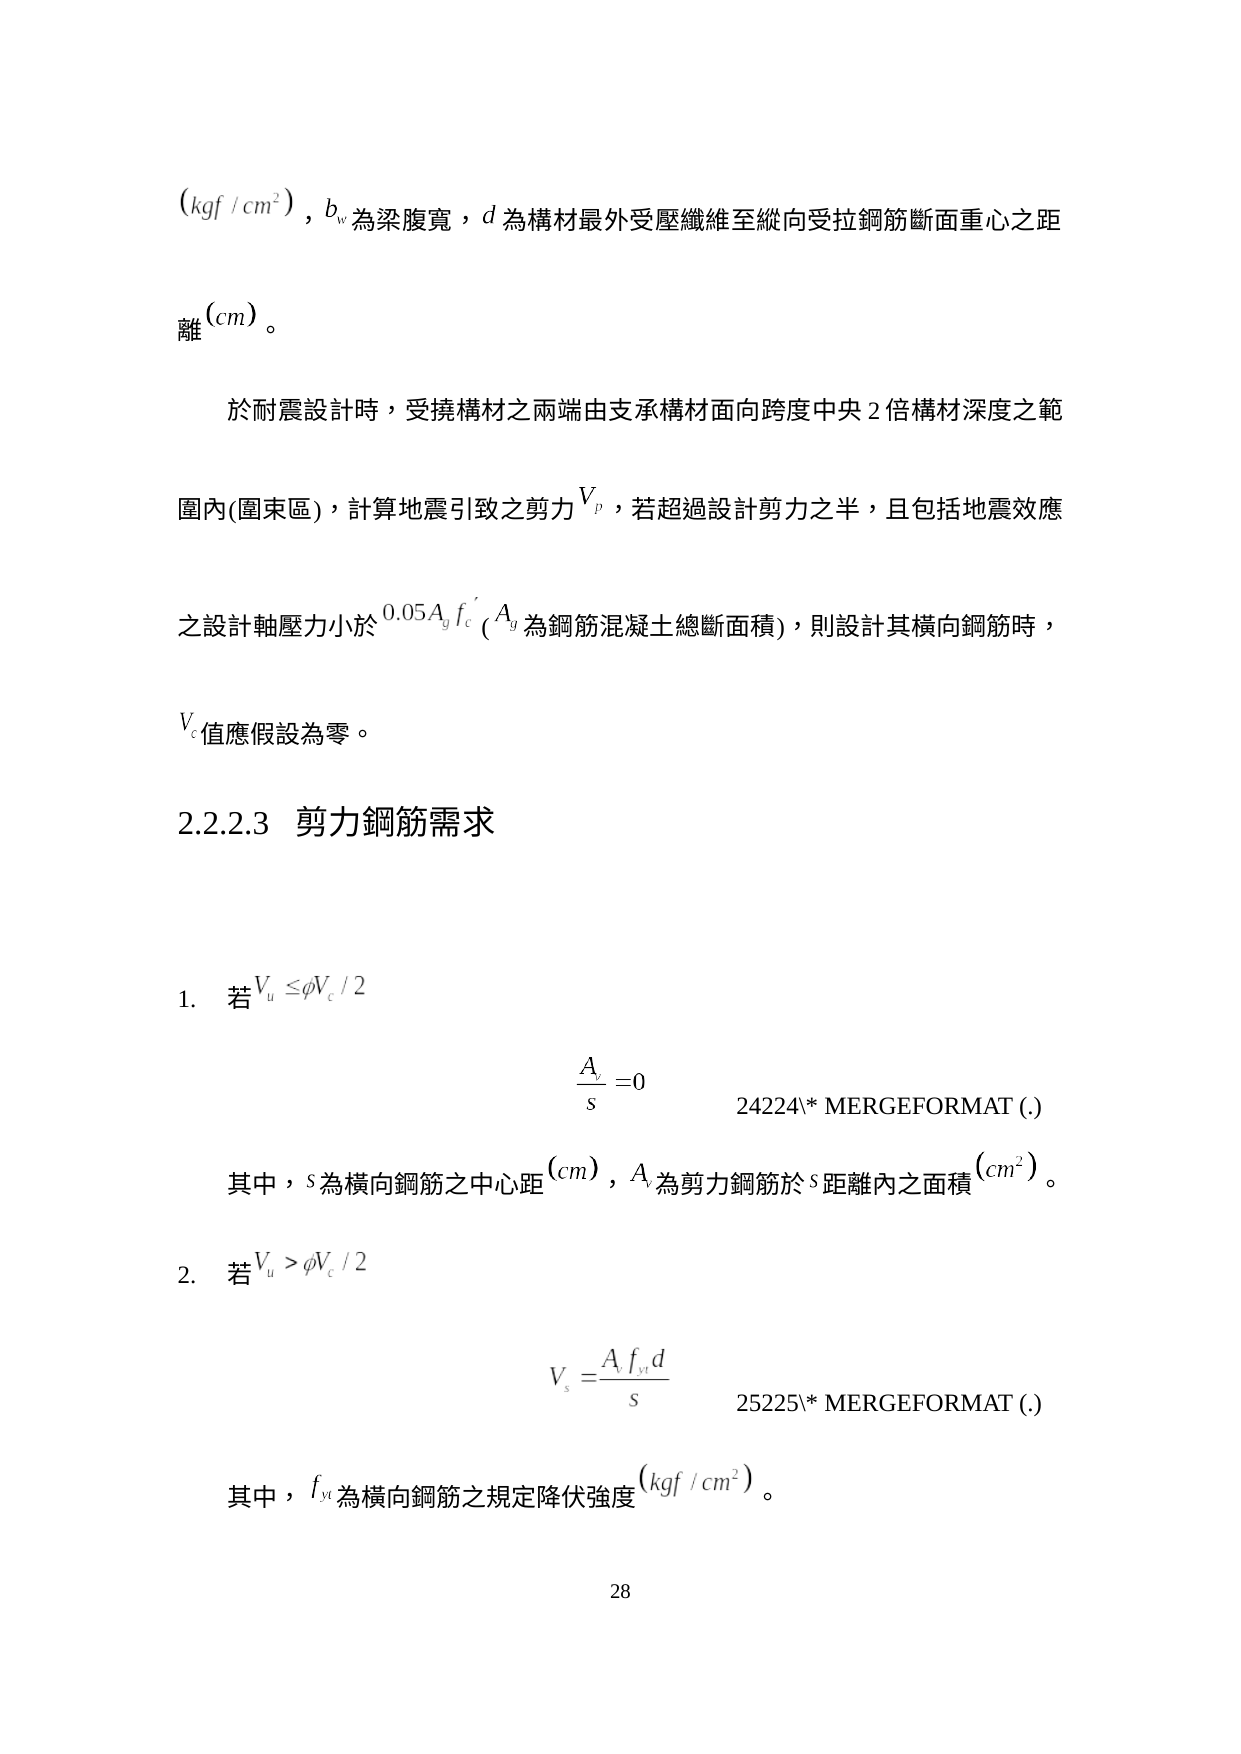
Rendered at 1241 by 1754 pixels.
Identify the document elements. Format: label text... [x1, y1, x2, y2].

text 其中，為橫向鋼筋之規定降伏強度。 [177, 1450, 1063, 1525]
subtitle 剪力鋼筋需求 [177, 783, 1063, 858]
text 其中，為橫向鋼筋之中心距，為剪力鋼筋於距離內之面積。 [177, 1137, 1063, 1212]
list 若 [177, 954, 1063, 1029]
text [177, 184, 1063, 372]
text 於耐震設計時，受撓構材之兩端由支承構材面向跨度中央2倍構材深度之範圍內(圍束區)，計算地震引致之剪力，若超過設計剪力之半，且包括地震效應之設計軸壓力小於(為鋼筋混凝土總斷面積)，則設計其橫向鋼筋時，值應假設為零。 [177, 390, 1063, 765]
list 若 [177, 1230, 1063, 1305]
